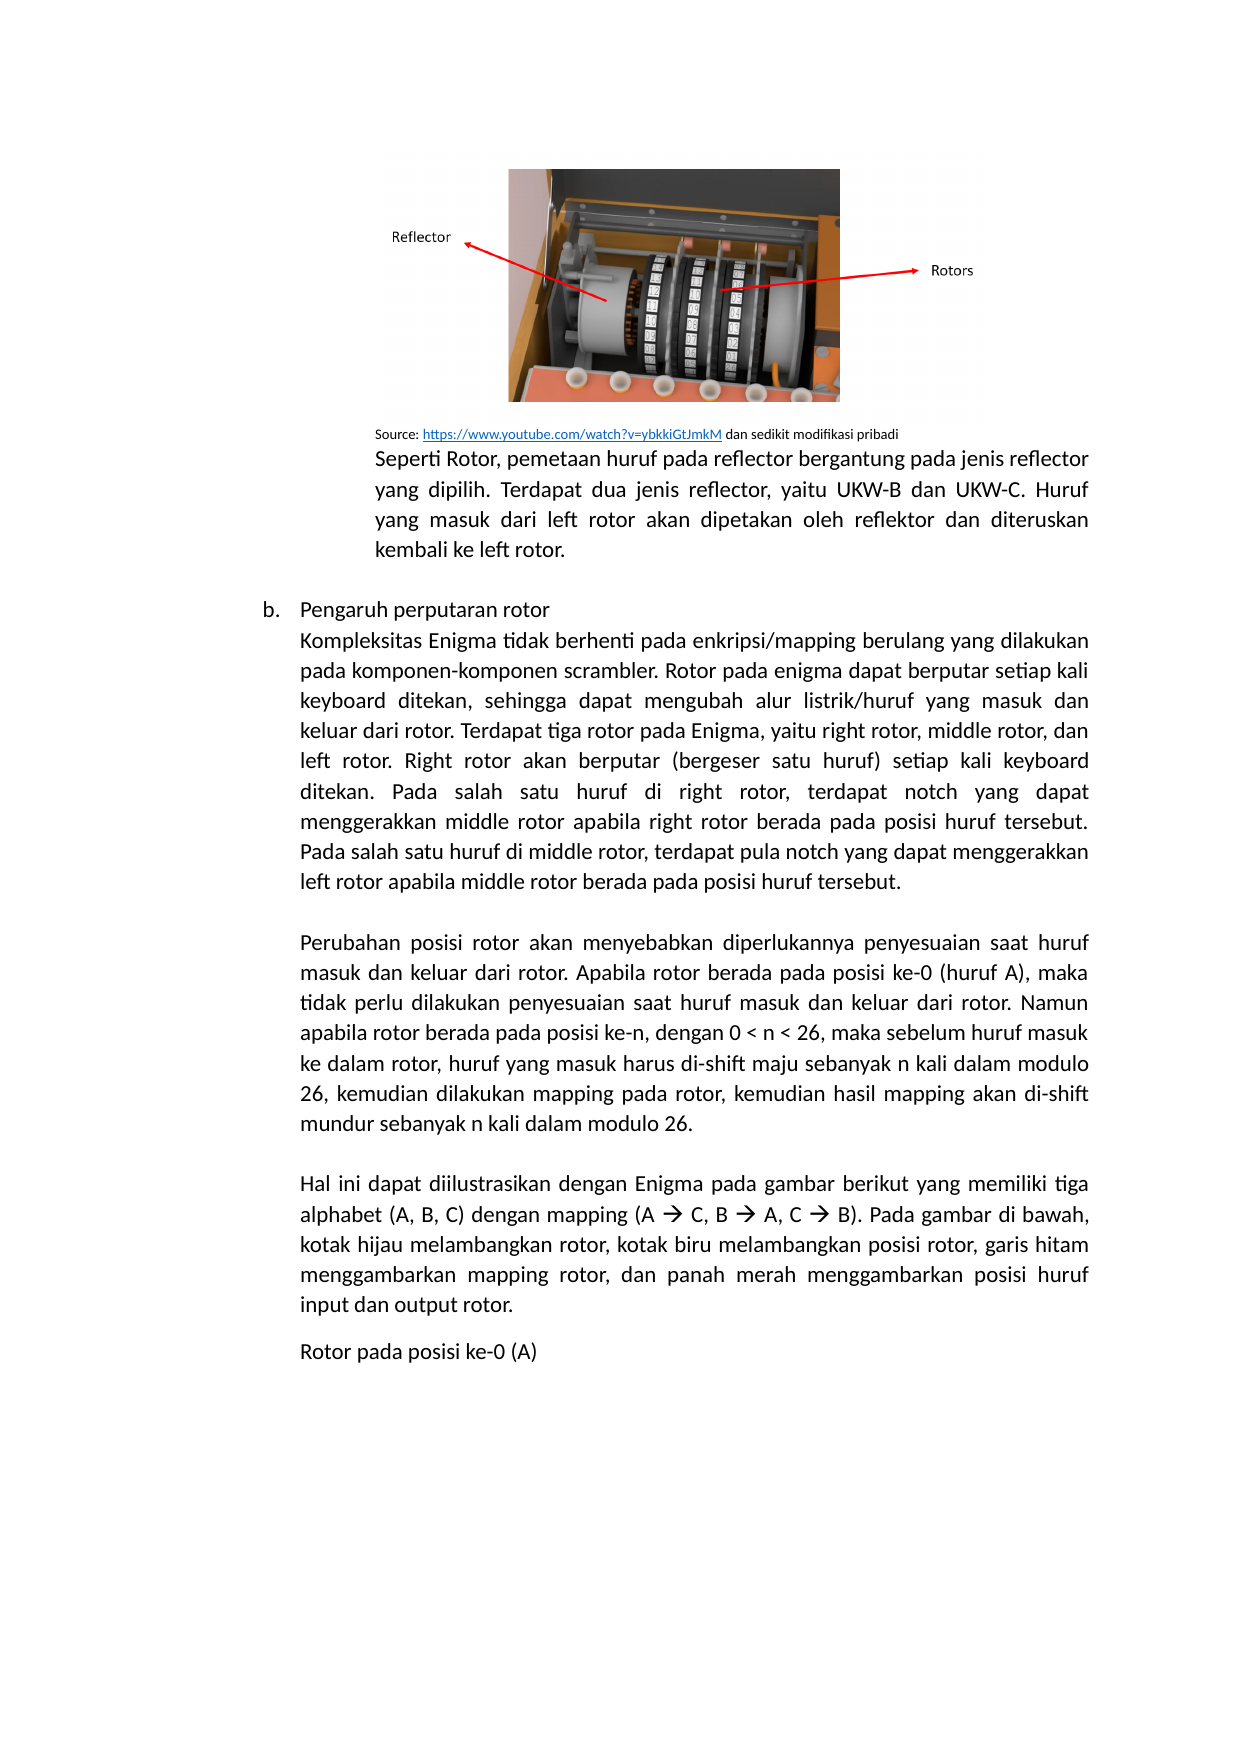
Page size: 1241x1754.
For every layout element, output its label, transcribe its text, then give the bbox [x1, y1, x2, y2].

list Perubahan posisi rotor akan menyebabkan diperlukannya penyesuaian saat huruf masuk dan keluar dari rotor. Apabila rotor berada pada posisi ke-0 (huruf A), maka tidak perlu dilakukan penyesuaian saat huruf masuk dan keluar dari rotor. Namun apabila rotor berada pada posisi ke-n, dengan 0 < n < 26, maka sebelum huruf masuk ke dalam rotor, huruf yang masuk harus di-shift maju sebanyak n kali dalam modulo 26, kemudian dilakukan mapping pada rotor, kemudian hasil mapping akan di-shift mundur sebanyak n kali dalam modulo 26. [300, 928, 1090, 1137]
picture [375, 150, 986, 424]
list Hal ini dapat diilustrasikan dengan Enigma pada gambar berikut yang memiliki tiga alphabet (A, B, C) dengan mapping (A C, B A, C B). Pada gambar di bawah, kotak hijau melambangkan rotor, kotak biru melambangkan posisi rotor, garis hitam menggambarkan mapping rotor, dan panah merah menggambarkan posisi huruf input dan output rotor. [300, 1169, 1090, 1318]
list Kompleksitas Enigma tidak berhenti pada enkripsi/mapping berulang yang dilakukan pada komponen-komponen scrambler. Rotor pada enigma dapat berputar setiap kali keyboard ditekan, sehingga dapat mengubah alur listrik/huruf yang masuk dan keluar dari rotor. Terdapat tiga rotor pada Enigma, yaitu right rotor, middle rotor, dan left rotor. Right rotor akan berputar (bergeser satu huruf) setiap kali keyboard ditekan. Pada salah satu huruf di right rotor, terdapat notch yang dapat menggerakkan middle rotor apabila right rotor berada pada posisi huruf tersebut. Pada salah satu huruf di middle rotor, terdapat pula notch yang dapat menggerakkan left rotor apabila middle rotor berada pada posisi huruf tersebut. [300, 626, 1090, 896]
list Seperti Rotor, pemetaan huruf pada reflector bergantung pada jenis reflector yang dipilih. Terdapat dua jenis reflector, yaitu UKW-B dan UKW-C. Huruf yang masuk dari left rotor akan dipetakan oleh reflektor dan diteruskan kembali ke left rotor. [375, 444, 1090, 563]
list Source: https://www.youtube.com/watch?v=ybkkiGtJmkM dan sedikit modifikasi pribadi [375, 425, 1090, 443]
list Pengaruh perputaran rotor [262, 596, 1090, 624]
text Rotor pada posisi ke-0 (A) [150, 1337, 1090, 1365]
